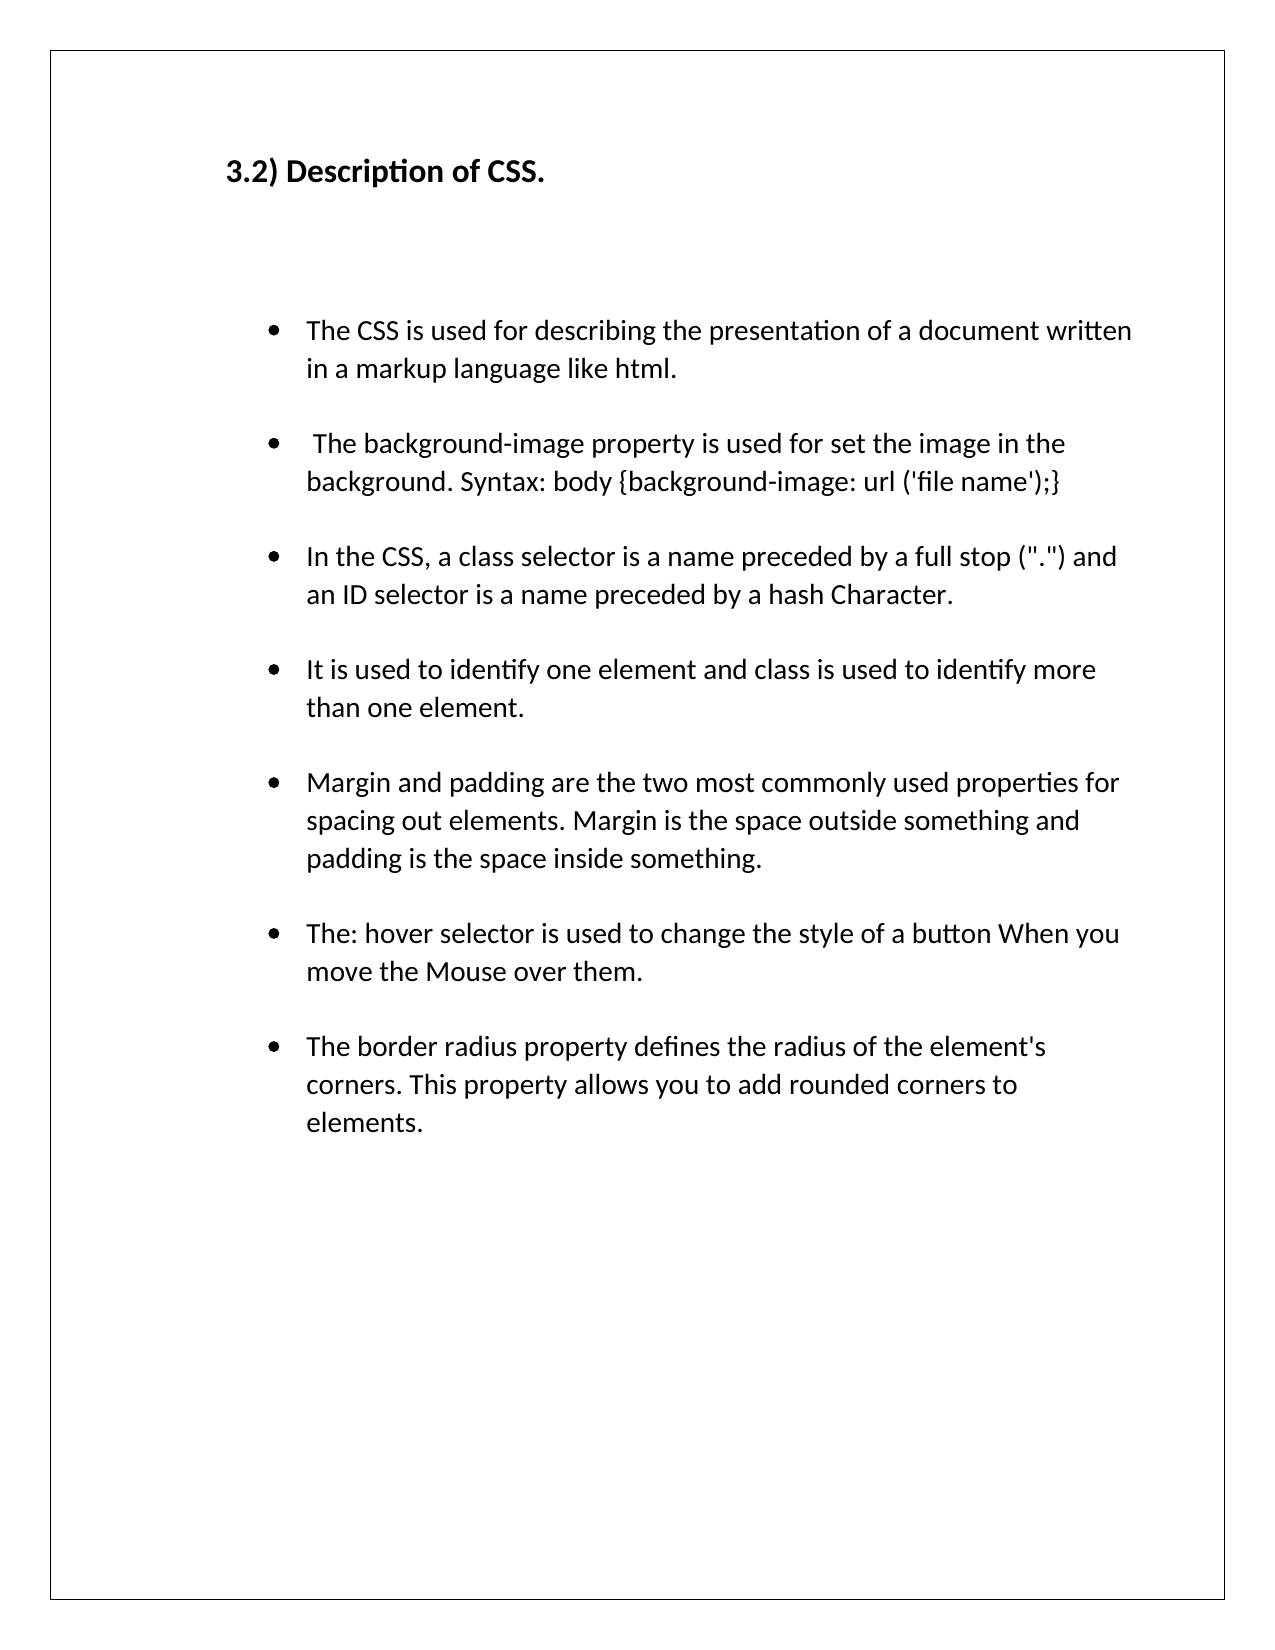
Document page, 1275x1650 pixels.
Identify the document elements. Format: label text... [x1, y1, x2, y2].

list Margin and padding are the two most commonly used properties for spacing out elements. Margin is the space outside something and padding is the space inside something. [269, 764, 1141, 876]
list The border radius property defines the radius of the element's corners. This property allows you to add rounded corners to elements. [269, 1028, 1141, 1139]
list In the CSS, a class selector is a name preceded by a full stop (".") and an ID selector is a name preceded by a hash Character. [269, 538, 1141, 612]
list The: hover selector is used to change the style of a button When you move the Mouse over them. [269, 915, 1141, 989]
list It is used to identify one element and class is used to identify more than one element. [269, 651, 1141, 725]
list The background-image property is used for set the image in the background. Syntax: body {background-image: url ('file name');} [269, 425, 1141, 498]
list The CSS is used for describing the presentation of a document written in a markup language like html. [269, 312, 1141, 385]
list 3.2) Description of CSS. [225, 150, 1141, 191]
